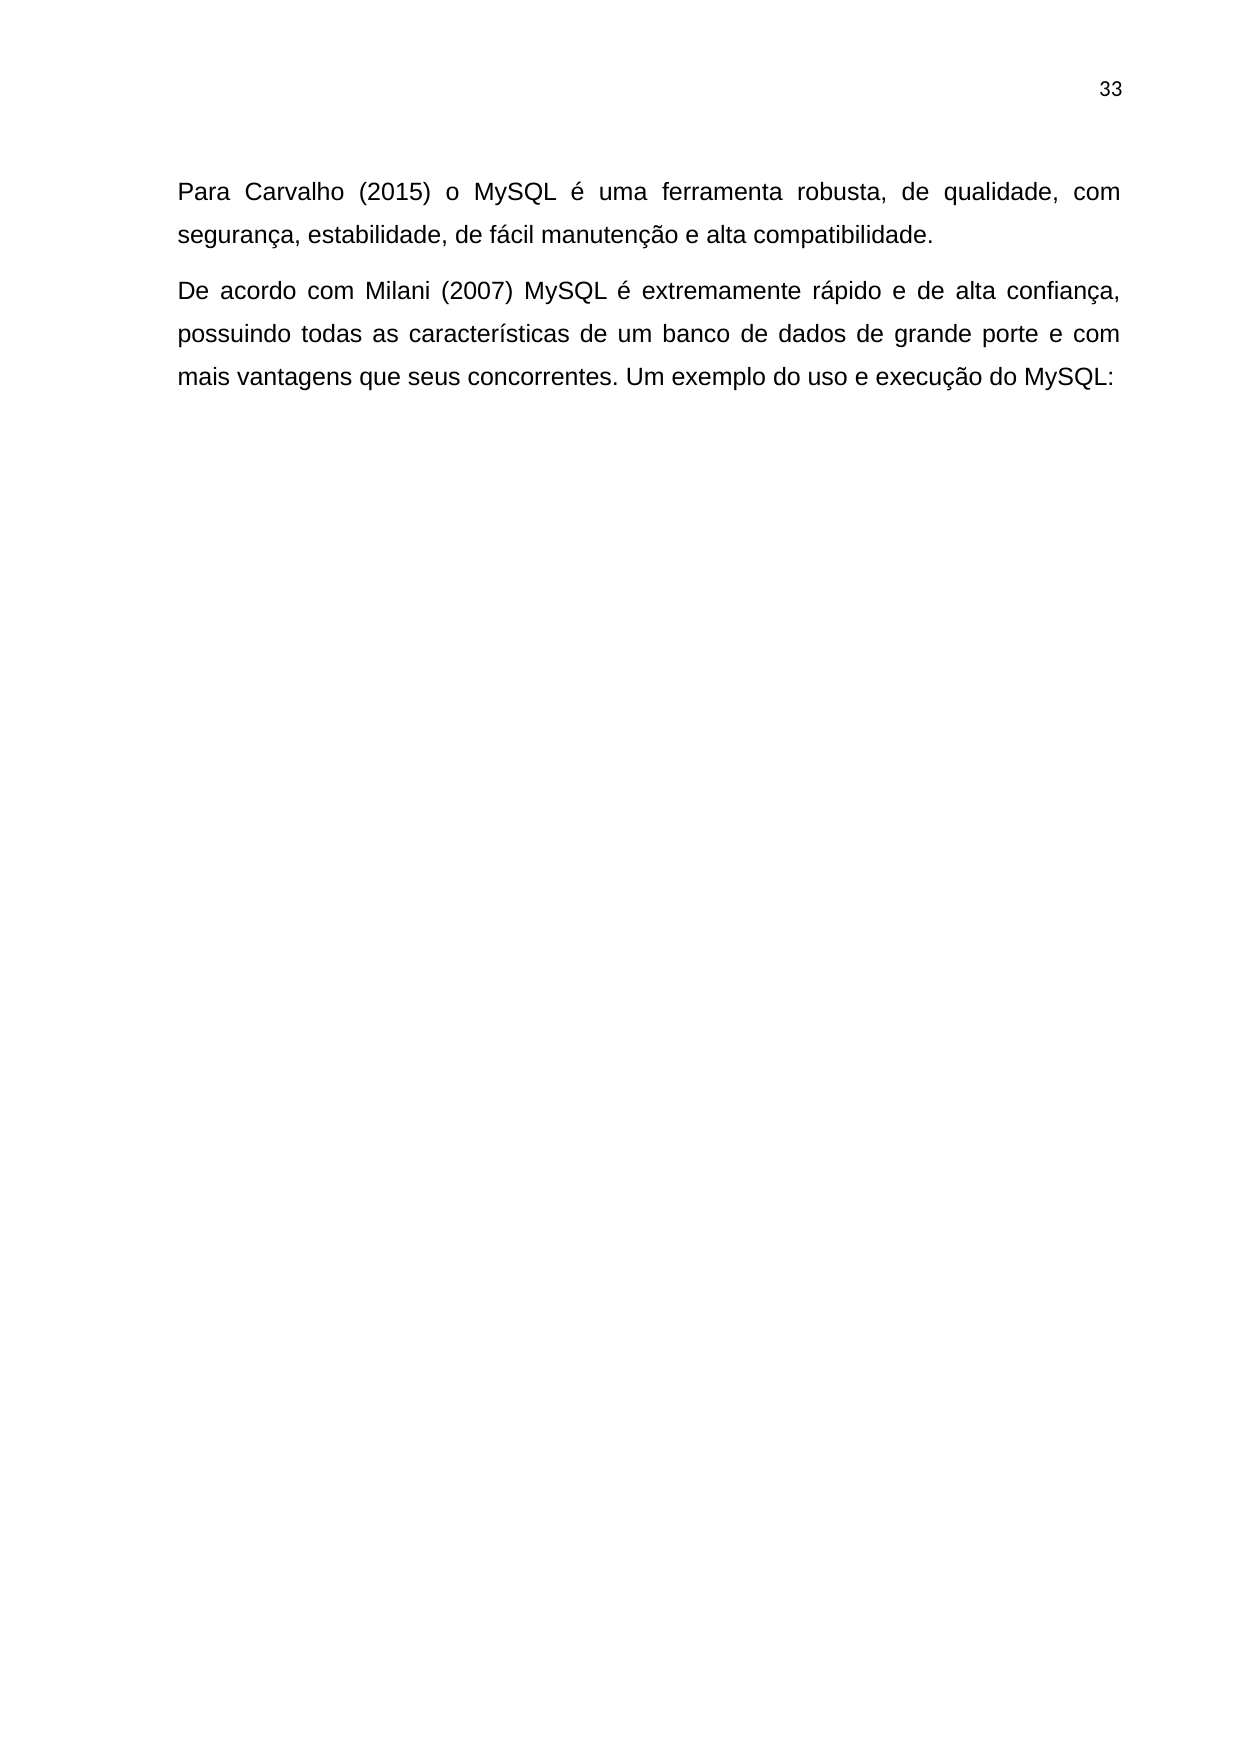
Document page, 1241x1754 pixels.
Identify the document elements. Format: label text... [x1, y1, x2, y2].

text De acordo com Milani (2007) MySQL é extremamente rápido e de alta confiança, possuindo todas as características de um banco de dados de grande porte e com mais vantagens que seus concorrentes. Um exemplo do uso e execução do MySQL: [177, 276, 1122, 391]
text Para Carvalho (2015) o MySQL é uma ferramenta robusta, de qualidade, com segurança, estabilidade, de fácil manutenção e alta compatibilidade. [177, 177, 1122, 249]
